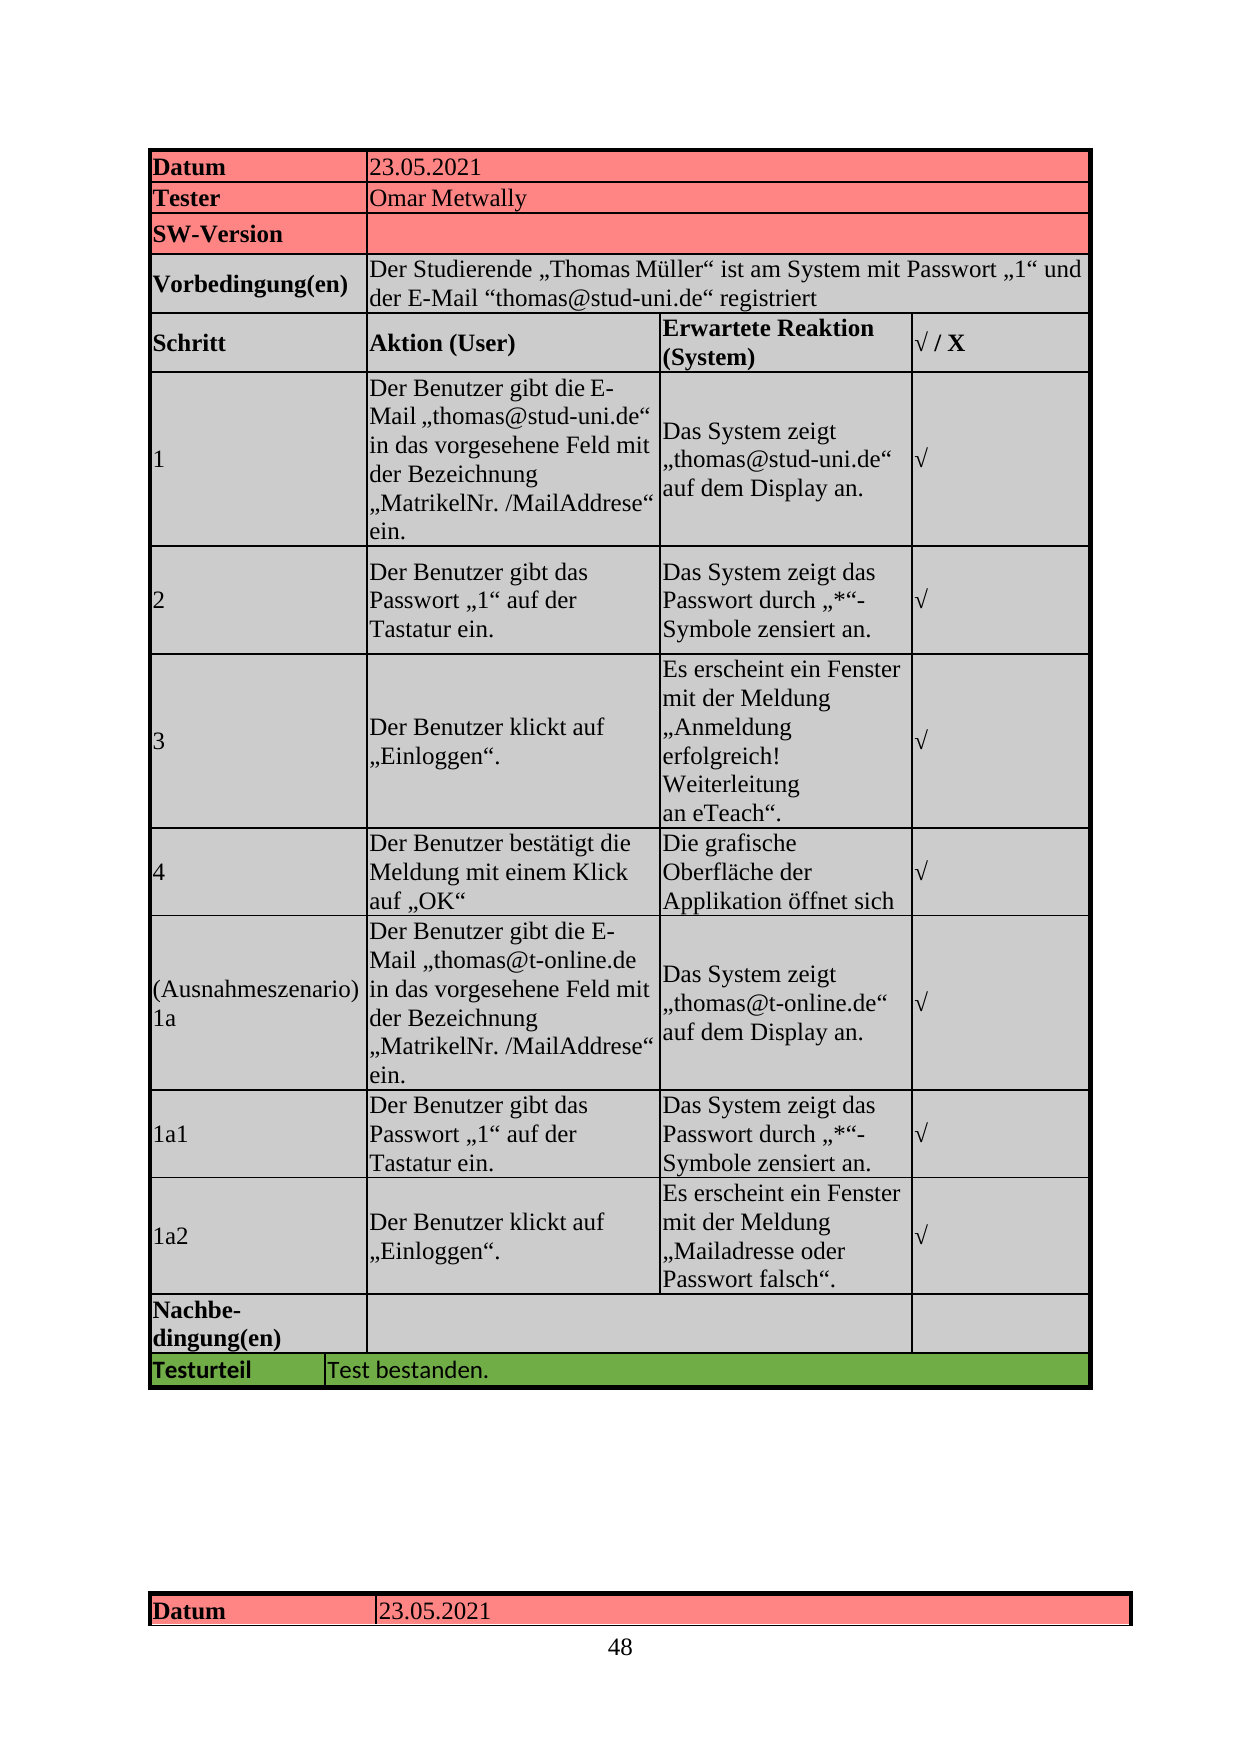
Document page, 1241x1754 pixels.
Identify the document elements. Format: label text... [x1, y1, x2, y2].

table_header 23.05.2021 [377, 1596, 1129, 1624]
table_cell Testurteil [152, 1354, 324, 1385]
table_cell √ [913, 373, 1088, 545]
table_cell Das System zeigt „thomas@t-online.de“ auf dem Display an. [661, 916, 911, 1089]
table_cell SW-Version [152, 214, 366, 253]
table_cell 3 [152, 655, 366, 827]
table_cell √ / X [913, 314, 1088, 371]
table_cell 1a2 [152, 1178, 366, 1293]
table_cell Omar Metwally [368, 183, 1088, 212]
table_cell 2 [152, 547, 366, 653]
table_cell Vorbedingung(en) [152, 255, 366, 312]
table_cell Die grafische Oberfläche der Applikation öffnet sich [661, 829, 911, 915]
table_cell Der Benutzer klickt auf „Einloggen“. [368, 1178, 659, 1293]
table_cell Es erscheint ein Fenster mit der Meldung „Anmeldung erfolgreich! Weiterleitung an eTeach“. [661, 655, 911, 827]
table_cell Test bestanden. [326, 1354, 1088, 1385]
table_cell 4 [152, 829, 366, 915]
table_cell √ [913, 916, 1088, 1089]
table_cell √ [913, 655, 1088, 827]
table_cell √ [913, 1178, 1088, 1293]
table_cell [368, 1295, 911, 1352]
table_cell Der Benutzer gibt das Passwort „1“ auf der Tastatur ein. [368, 547, 659, 653]
table_cell Das System zeigt das Passwort durch „*“-Symbole zensiert an. [661, 1091, 911, 1177]
table_cell Schritt [152, 314, 366, 371]
table_cell 1 [152, 373, 366, 545]
table_header Datum [152, 1596, 375, 1624]
table_cell Das System zeigt das Passwort durch „*“-Symbole zensiert an. [661, 547, 911, 653]
table_cell Der Studierende „Thomas Müller“ ist am System mit Passwort „1“ und der E-Mail “thomas@stud-uni.de“ registriert [368, 255, 1088, 312]
table_cell √ [913, 829, 1088, 915]
table_cell Der Benutzer gibt das Passwort „1“ auf der Tastatur ein. [368, 1091, 659, 1177]
table_cell 1a1 [152, 1091, 366, 1177]
table_cell Der Benutzer gibt die E-Mail „thomas@stud-uni.de“ in das vorgesehene Feld mit der Bezeichnung „MatrikelNr. /MailAddrese“ ein. [368, 373, 659, 545]
table_cell Das System zeigt „thomas@stud-uni.de“ auf dem Display an. [661, 373, 911, 545]
table_cell [913, 1295, 1088, 1352]
table_cell Der Benutzer bestätigt die Meldung mit einem Klick auf „OK“ [368, 829, 659, 915]
table_cell √ [913, 547, 1088, 653]
table_cell Erwartete Reaktion (System) [661, 314, 911, 371]
table_cell [368, 214, 1088, 253]
table_cell Es erscheint ein Fenster mit der Meldung „Mailadresse oder Passwort falsch“. [661, 1178, 911, 1293]
table_cell Nachbe-dingung(en) [152, 1295, 366, 1352]
table_cell Der Benutzer klickt auf „Einloggen“. [368, 655, 659, 827]
table_header 23.05.2021 [368, 152, 1088, 181]
table_cell Aktion (User) [368, 314, 659, 371]
table_cell Tester [152, 183, 366, 212]
table_cell (Ausnahmeszenario) 1a [152, 916, 366, 1089]
table_header Datum [152, 152, 366, 181]
table_cell √ [913, 1091, 1088, 1177]
table_cell Der Benutzer gibt die E-Mail „thomas@t-online.de in das vorgesehene Feld mit der Bezeichnung „MatrikelNr. /MailAddrese“ ein. [368, 916, 659, 1089]
